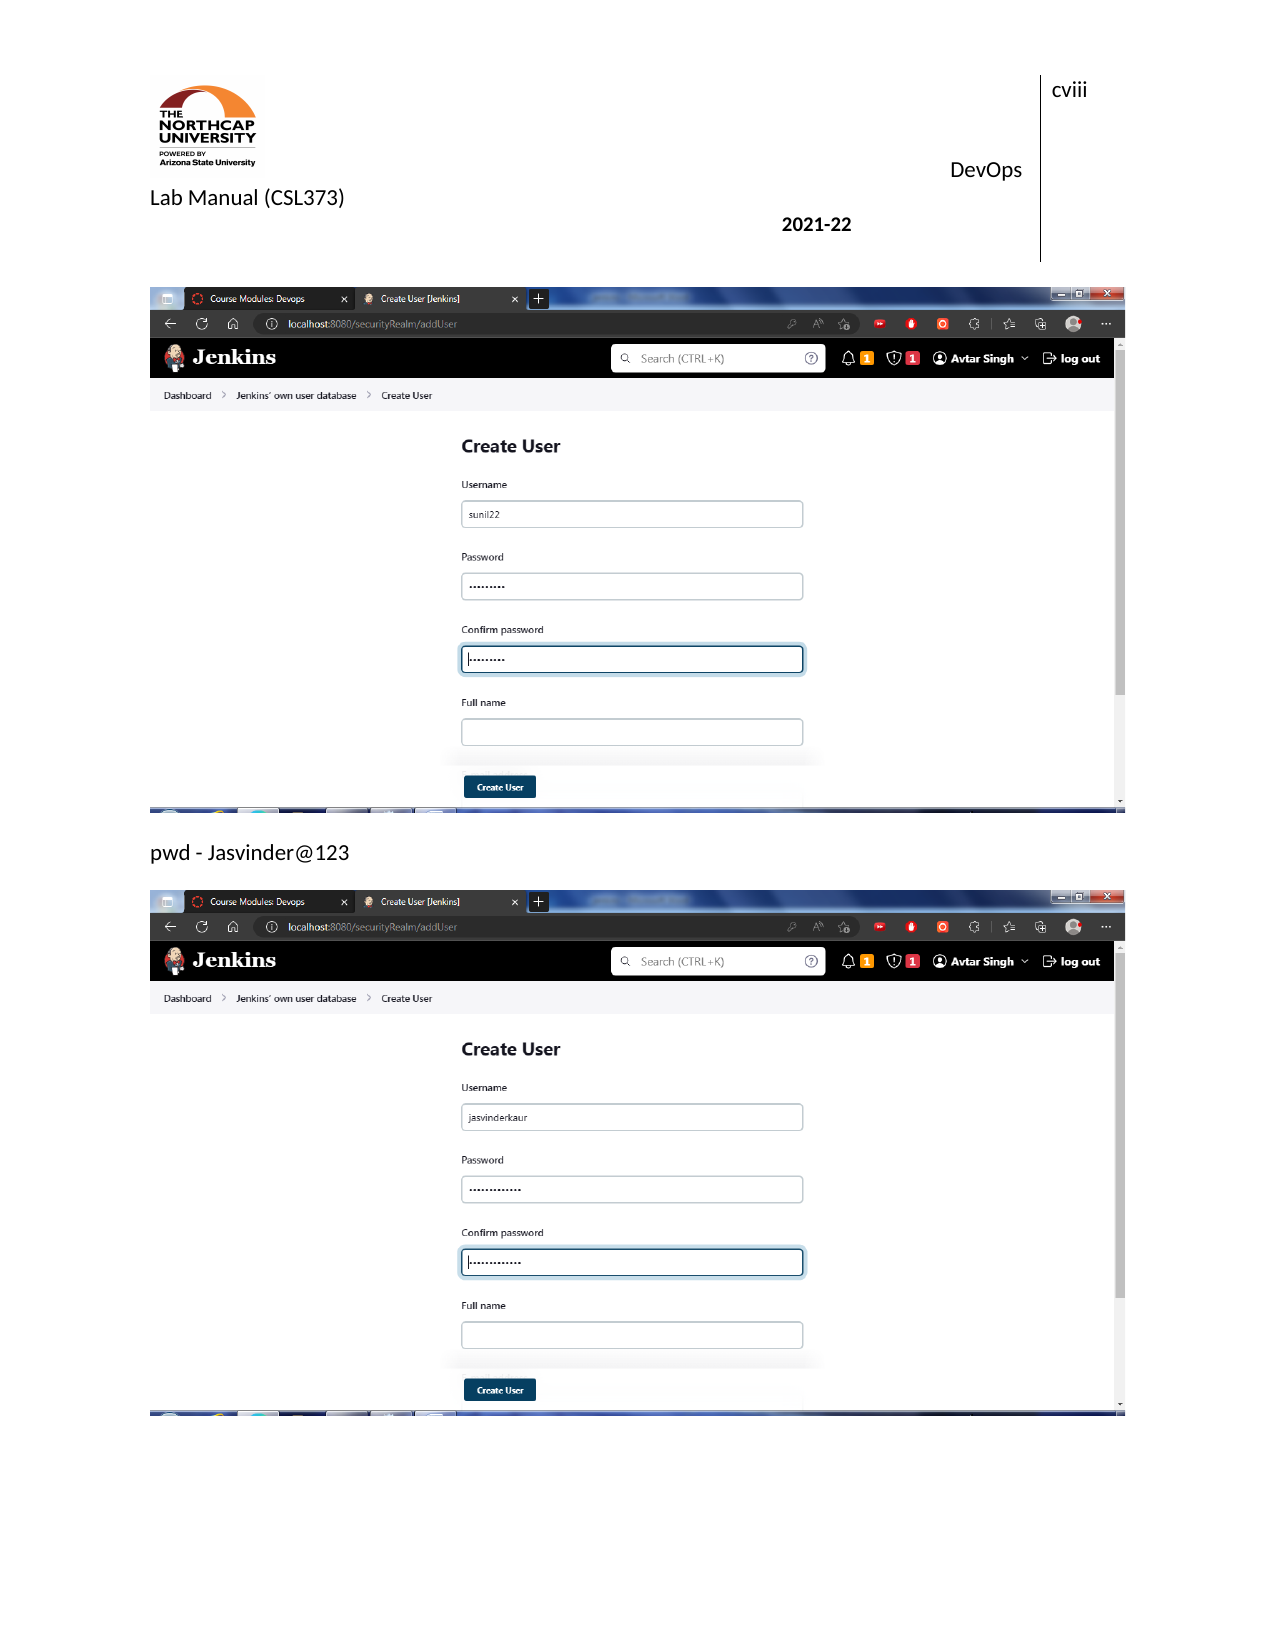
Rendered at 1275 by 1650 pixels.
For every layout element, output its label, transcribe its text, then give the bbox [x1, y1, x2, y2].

text pwd - Jasvinder@123 [150, 838, 1125, 866]
picture [150, 287, 1125, 813]
picture [150, 75, 266, 178]
picture [150, 890, 1125, 1416]
